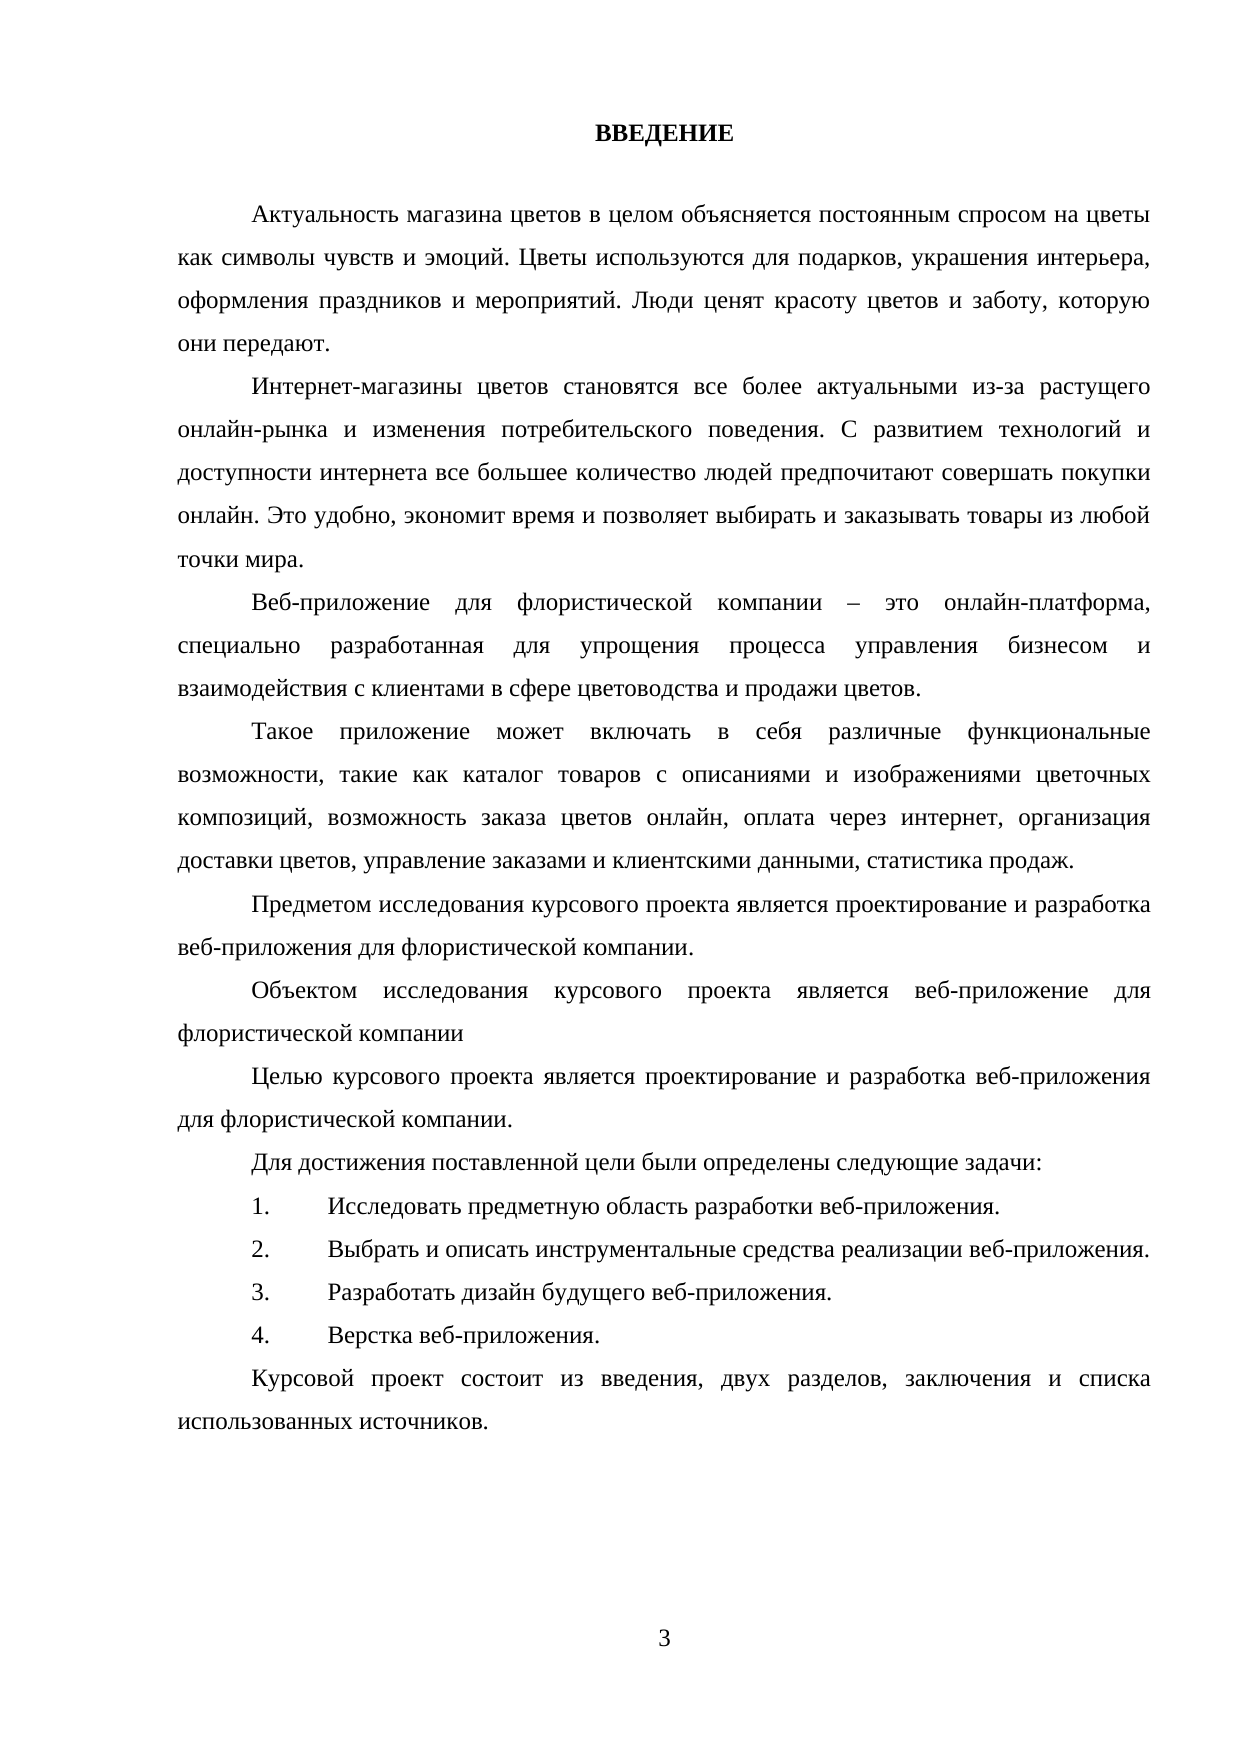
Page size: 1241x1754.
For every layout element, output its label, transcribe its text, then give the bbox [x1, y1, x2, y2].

text Предметом исследования курсового проекта является проектирование и разработка веб-приложения для флористической компании. [177, 889, 1152, 961]
text ВВЕДЕНИЕ [177, 118, 1152, 147]
text Интернет-магазины цветов становятся все более актуальными из-за растущего онлайн-рынка и изменения потребительского поведения. С развитием технологий и доступности интернета все большее количество людей предпочитают совершать покупки онлайн. Это удобно, экономит время и позволяет выбирать и заказывать товары из любой точки мира. [177, 371, 1152, 572]
text 2. Выбрать и описать инструментальные средства реализации веб-приложения. [177, 1234, 1152, 1263]
text Актуальность магазина цветов в целом объясняется постоянным спросом на цветы как символы чувств и эмоций. Цветы используются для подарков, украшения интерьера, оформления праздников и мероприятий. Люди ценят красоту цветов и заботу, которую они передают. [177, 199, 1152, 357]
text Объектом исследования курсового проекта является веб-приложение для флористической компании [177, 975, 1152, 1047]
text 3. Разработать дизайн будущего веб-приложения. [177, 1277, 1152, 1306]
text Для достижения поставленной цели были определены следующие задачи: [177, 1147, 1152, 1176]
text 4. Верстка веб-приложения. [177, 1320, 1152, 1349]
text Курсовой проект состоит из введения, двух разделов, заключения и списка использованных источников. [177, 1363, 1152, 1435]
text Такое приложение может включать в себя различные функциональные возможности, такие как каталог товаров с описаниями и изображениями цветочных композиций, возможность заказа цветов онлайн, оплата через интернет, организация доставки цветов, управление заказами и клиентскими данными, статистика продаж. [177, 716, 1152, 874]
text 1. Исследовать предметную область разработки веб-приложения. [177, 1191, 1152, 1219]
text Веб-приложение для флористической компании – это онлайн-платформа, специально разработанная для упрощения процесса управления бизнесом и взаимодействия с клиентами в сфере цветоводства и продажи цветов. [177, 587, 1152, 702]
text Целью курсового проекта является проектирование и разработка веб-приложения для флористической компании. [177, 1061, 1152, 1133]
